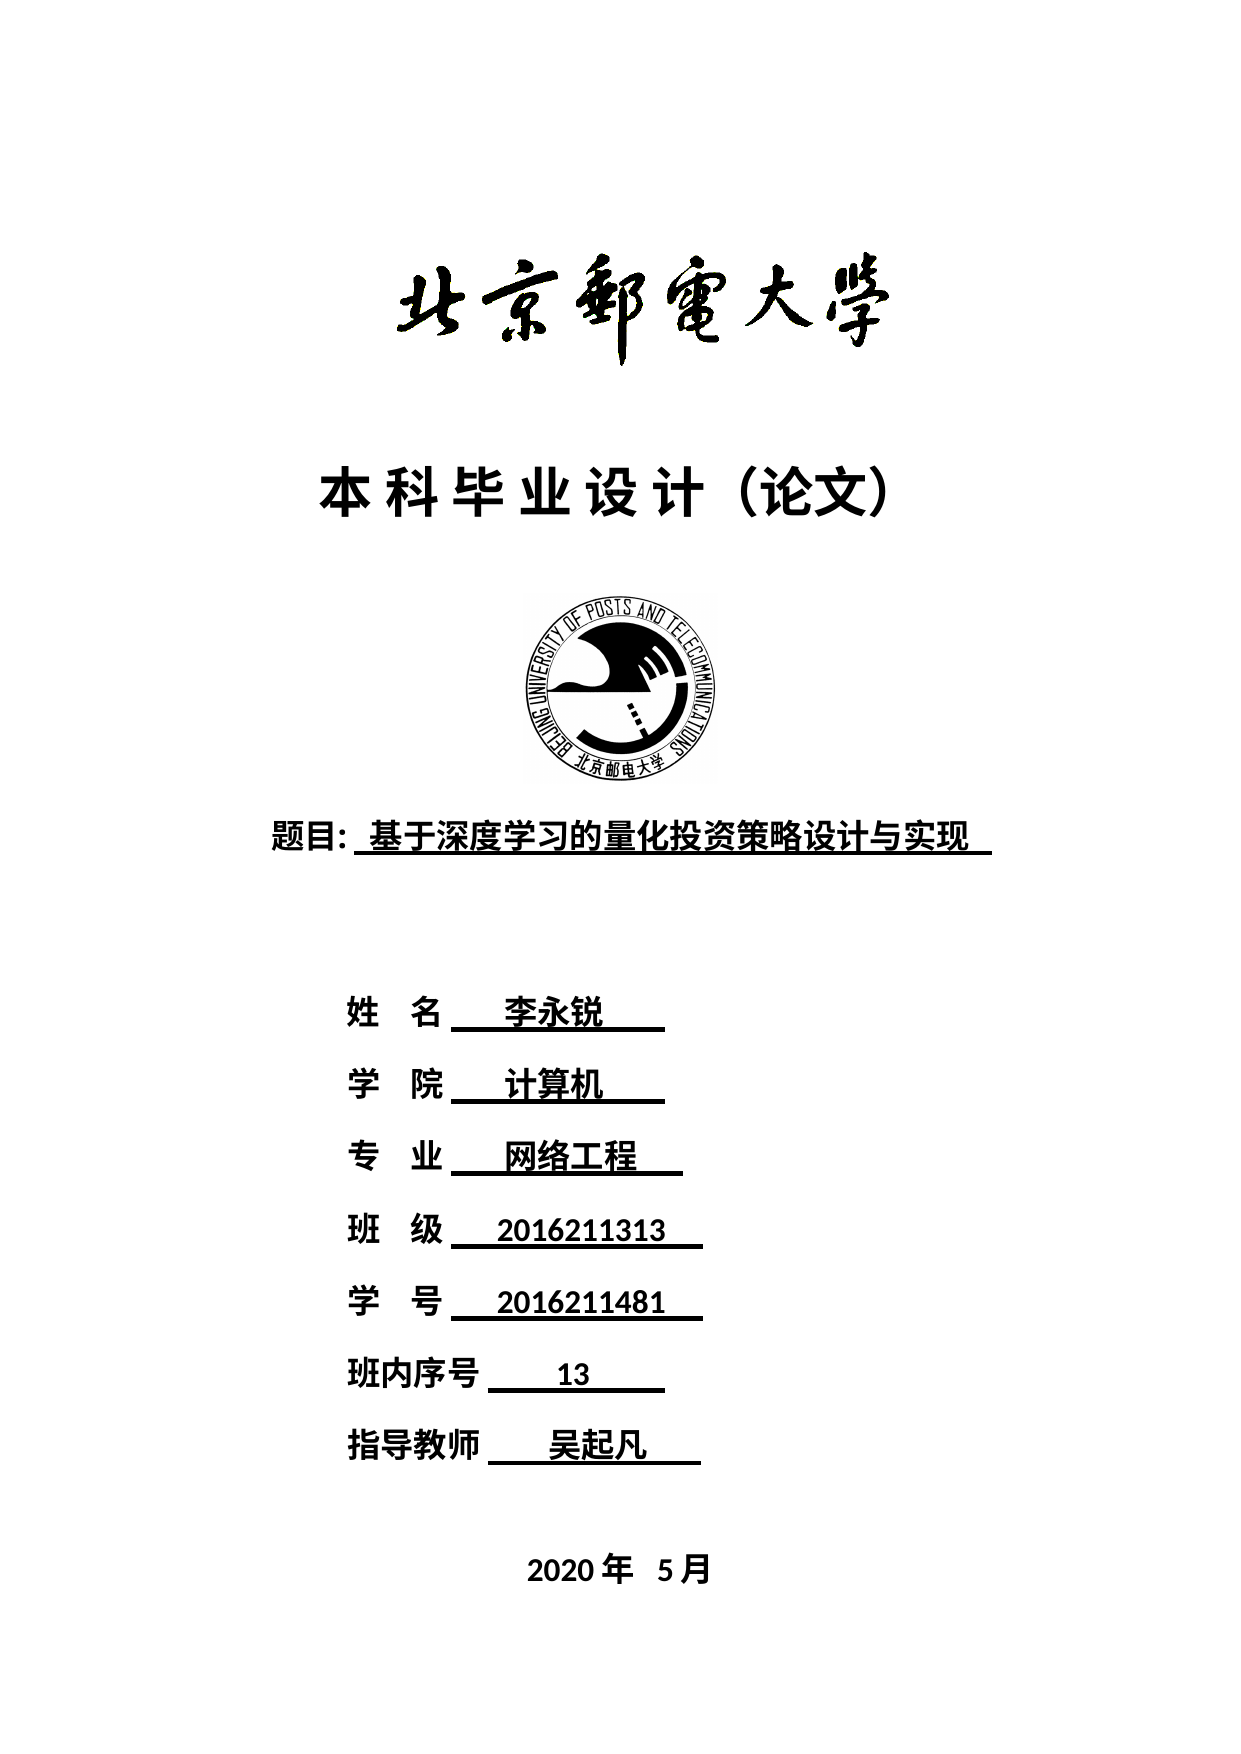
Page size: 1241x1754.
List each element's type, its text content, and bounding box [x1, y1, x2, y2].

text 专 业 网络工程 [148, 1130, 1092, 1178]
text 本 科 毕 业 设 计（论文） [148, 449, 1092, 528]
text 2020年 5月 [148, 1542, 1092, 1591]
text 指导教师 吴起凡 [148, 1419, 1092, 1467]
text 姓 名 李永锐 [148, 985, 1092, 1034]
text 题目: 基于深度学习的量化投资策略设计与实现 [148, 810, 1092, 858]
text 学 号 2016211481 [148, 1274, 1092, 1323]
text 班 级 2016211313 [148, 1202, 1092, 1251]
text 学 院 计算机 [148, 1058, 1092, 1106]
picture [522, 593, 718, 784]
text 班内序号 13 [148, 1347, 1092, 1395]
